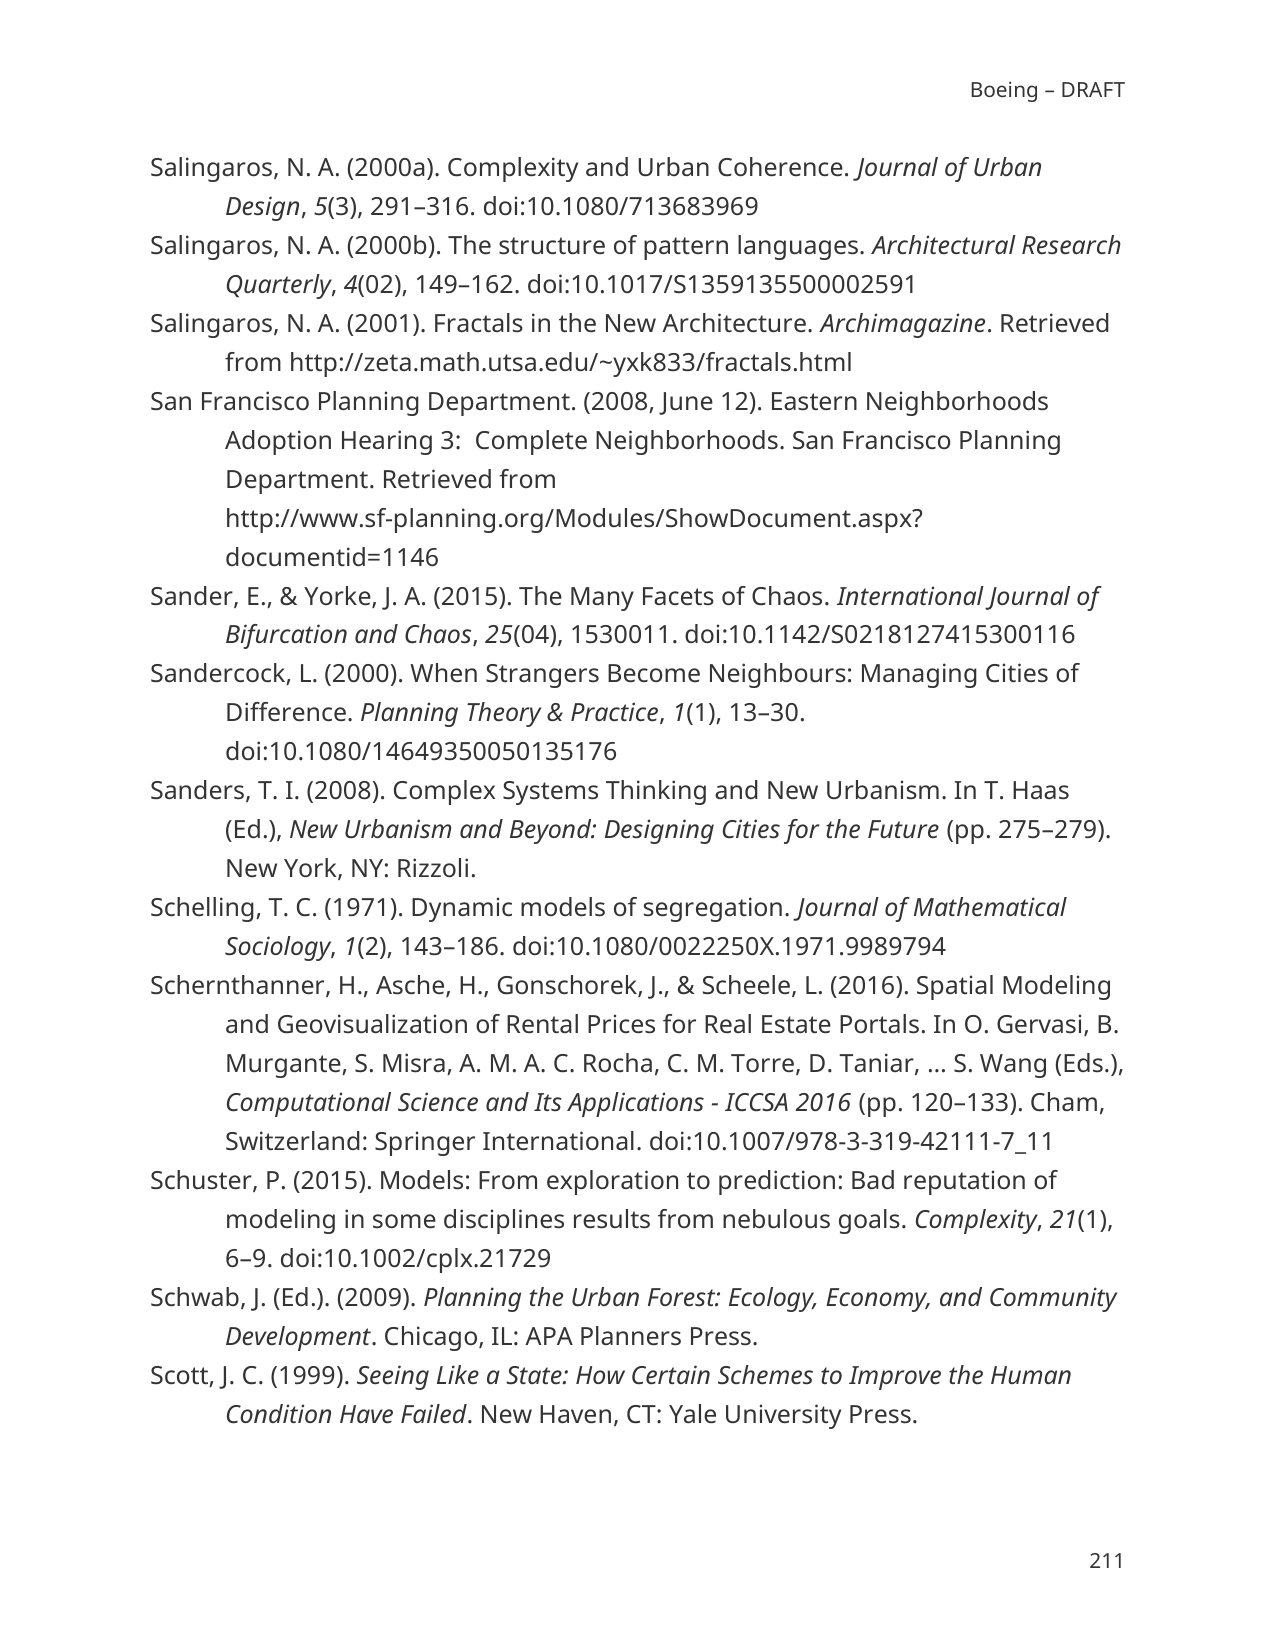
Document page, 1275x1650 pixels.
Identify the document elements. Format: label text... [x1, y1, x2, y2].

text San Francisco Planning Department. (2008, June 12). Eastern Neighborhoods Adoption Hearing 3: Complete Neighborhoods. San Francisco Planning Department. Retrieved from http://www.sf-planning.org/Modules/ShowDocument.aspx?documentid=1146 [150, 384, 1125, 573]
text Salingaros, N. A. (2001). Fractals in the New Architecture. Archimagazine. Retrieved from http://zeta.math.utsa.edu/~yxk833/fractals.html [150, 306, 1125, 379]
text Schwab, J. (Ed.). (2009). Planning the Urban Forest: Ecology, Economy, and Community Development. Chicago, IL: APA Planners Press. [150, 1280, 1125, 1353]
text Schernthanner, H., Asche, H., Gonschorek, J., & Scheele, L. (2016). Spatial Modeling and Geovisualization of Rental Prices for Real Estate Portals. In O. Gervasi, B. Murgante, S. Misra, A. M. A. C. Rocha, C. M. Torre, D. Taniar, … S. Wang (Eds.), Computational Science and Its Applications - ICCSA 2016 (pp. 120–133). Cham, Switzerland: Springer International. doi:10.1007/978-3-319-42111-7_11 [150, 968, 1125, 1158]
text Schelling, T. C. (1971). Dynamic models of segregation. Journal of Mathematical Sociology, 1(2), 143–186. doi:10.1080/0022250X.1971.9989794 [150, 890, 1125, 963]
text Sander, E., & Yorke, J. A. (2015). The Many Facets of Chaos. International Journal of Bifurcation and Chaos, 25(04), 1530011. doi:10.1142/S0218127415300116 [150, 578, 1125, 651]
text Sandercock, L. (2000). When Strangers Become Neighbours: Managing Cities of Difference. Planning Theory & Practice, 1(1), 13–30. doi:10.1080/14649350050135176 [150, 656, 1125, 768]
text Scott, J. C. (1999). Seeing Like a State: How Certain Schemes to Improve the Human Condition Have Failed. New Haven, CT: Yale University Press. [150, 1358, 1125, 1431]
text Schuster, P. (2015). Models: From exploration to prediction: Bad reputation of modeling in some disciplines results from nebulous goals. Complexity, 21(1), 6–9. doi:10.1002/cplx.21729 [150, 1163, 1125, 1275]
text Salingaros, N. A. (2000a). Complexity and Urban Coherence. Journal of Urban Design, 5(3), 291–316. doi:10.1080/713683969 [150, 150, 1125, 223]
text Sanders, T. I. (2008). Complex Systems Thinking and New Urbanism. In T. Haas (Ed.), New Urbanism and Beyond: Designing Cities for the Future (pp. 275–279). New York, NY: Rizzoli. [150, 773, 1125, 885]
text Salingaros, N. A. (2000b). The structure of pattern languages. Architectural Research Quarterly, 4(02), 149–162. doi:10.1017/S1359135500002591 [150, 228, 1125, 301]
